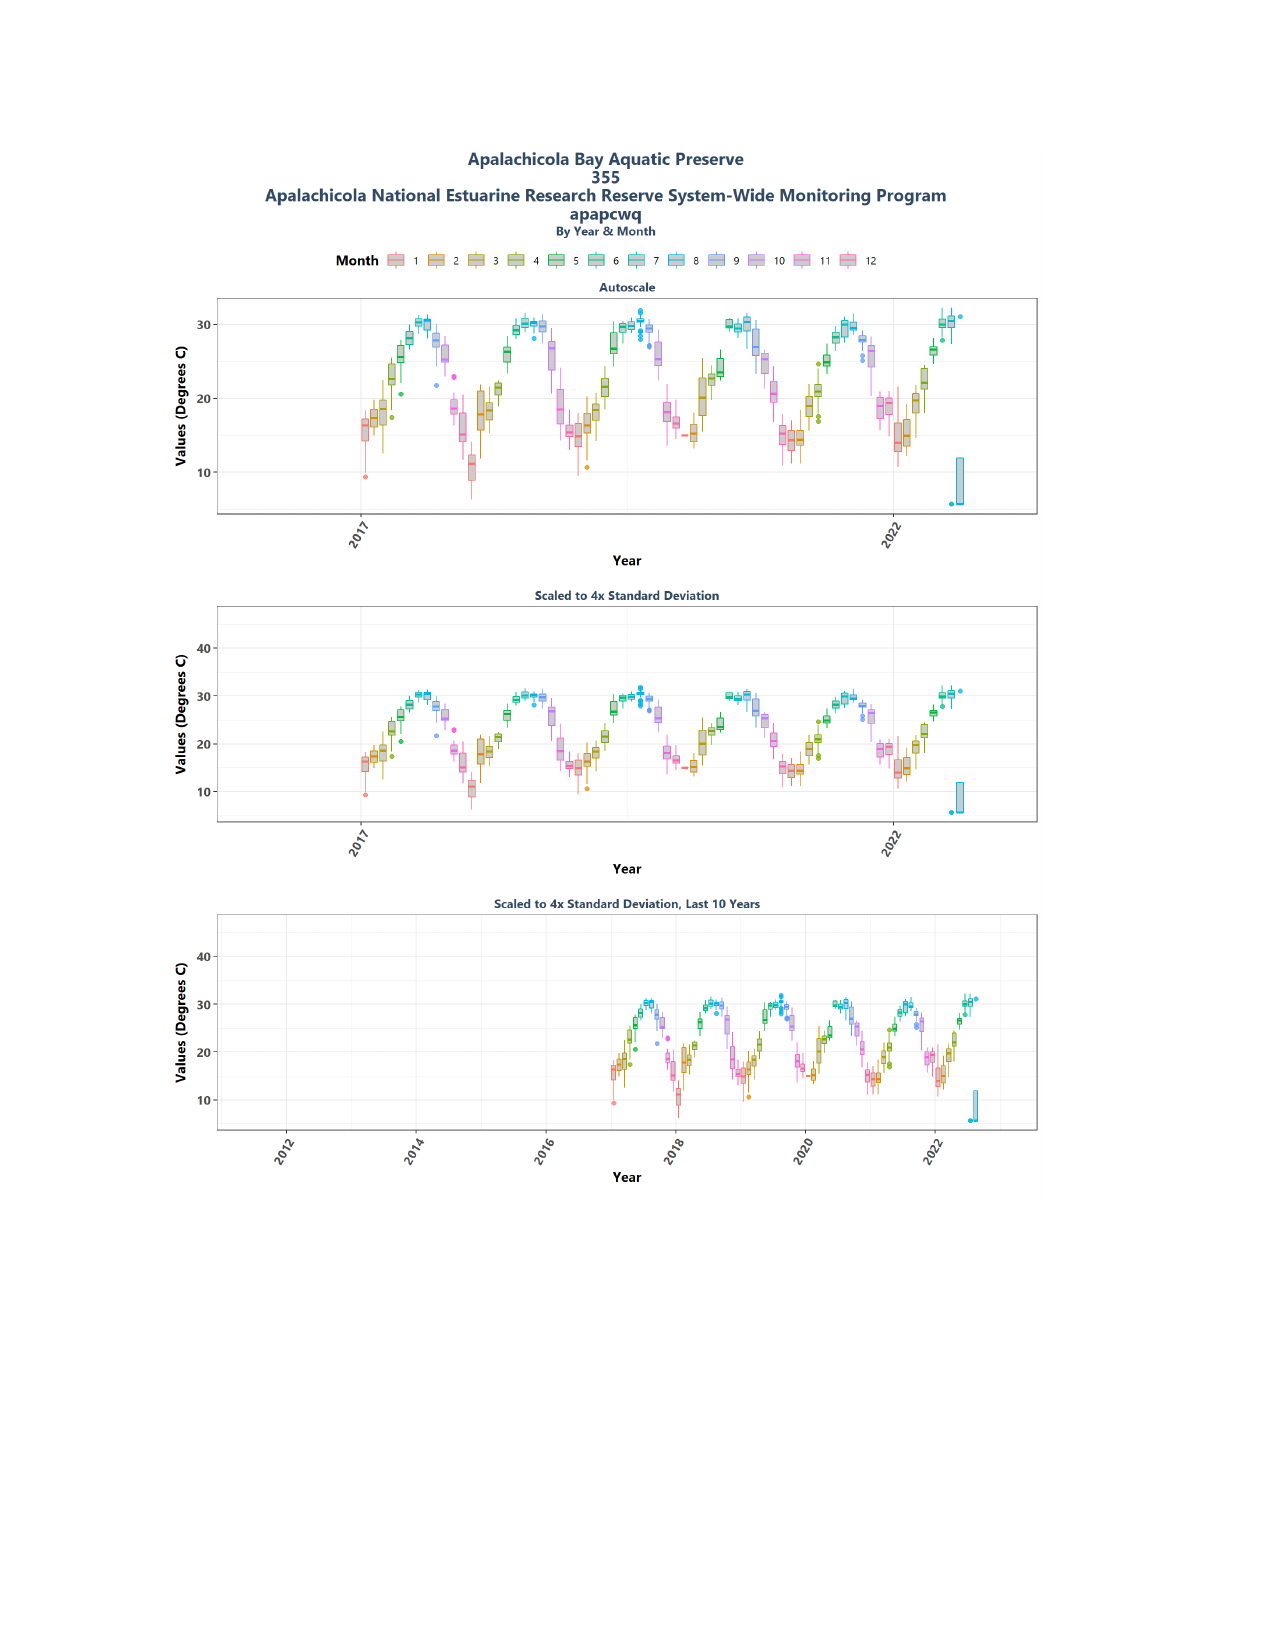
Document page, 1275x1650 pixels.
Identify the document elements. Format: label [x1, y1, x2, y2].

picture [168, 150, 1044, 1200]
